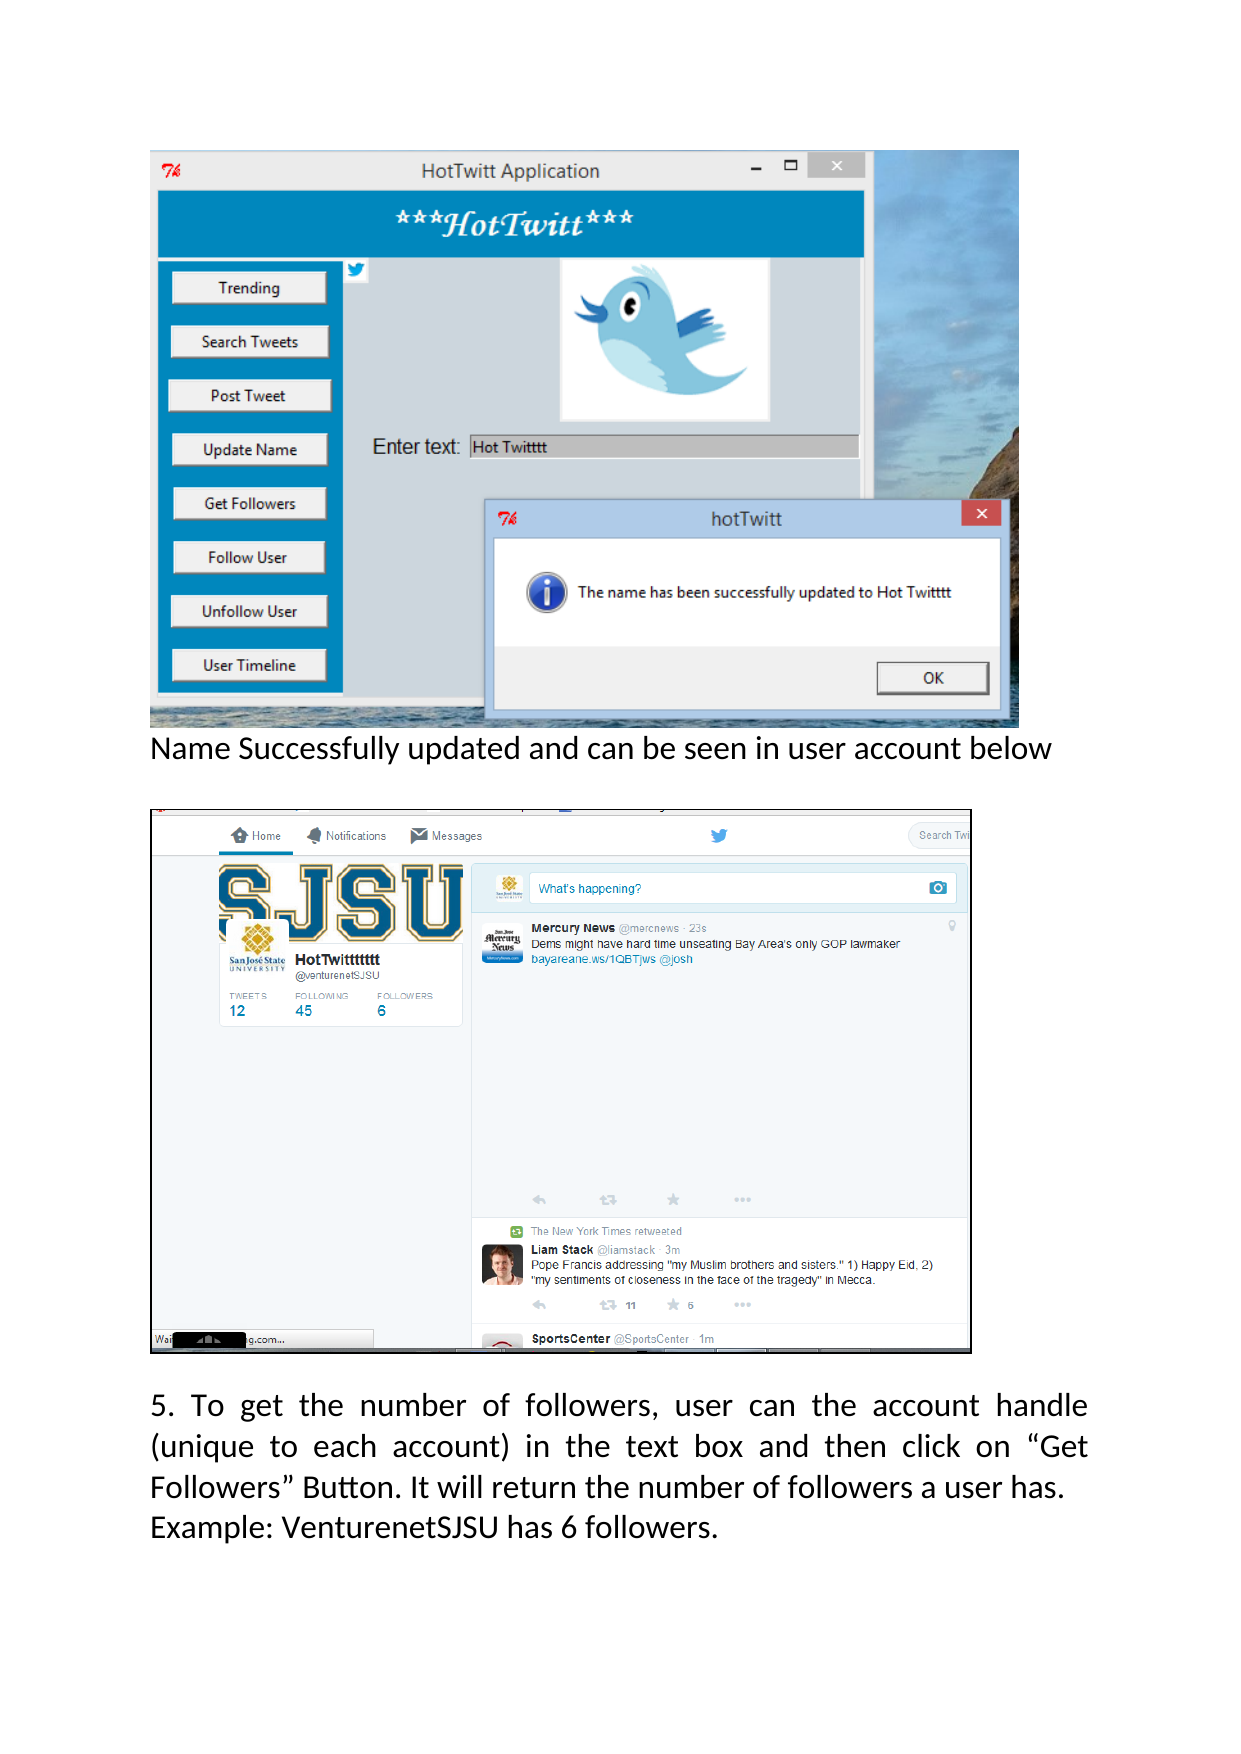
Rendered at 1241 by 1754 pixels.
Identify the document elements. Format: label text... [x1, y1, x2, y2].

text Example: VenturenetSJSU has 6 followers. [150, 1506, 1090, 1547]
picture [150, 150, 1019, 728]
text Name Successfully updated and can be seen in user account below [150, 727, 1090, 768]
picture [152, 810, 970, 1352]
text 5. To get the number of followers, user can the account handle (unique to each account) in the text box and then click on “Get Followers” Button. It will return the number of followers a user has. [150, 1384, 1090, 1506]
